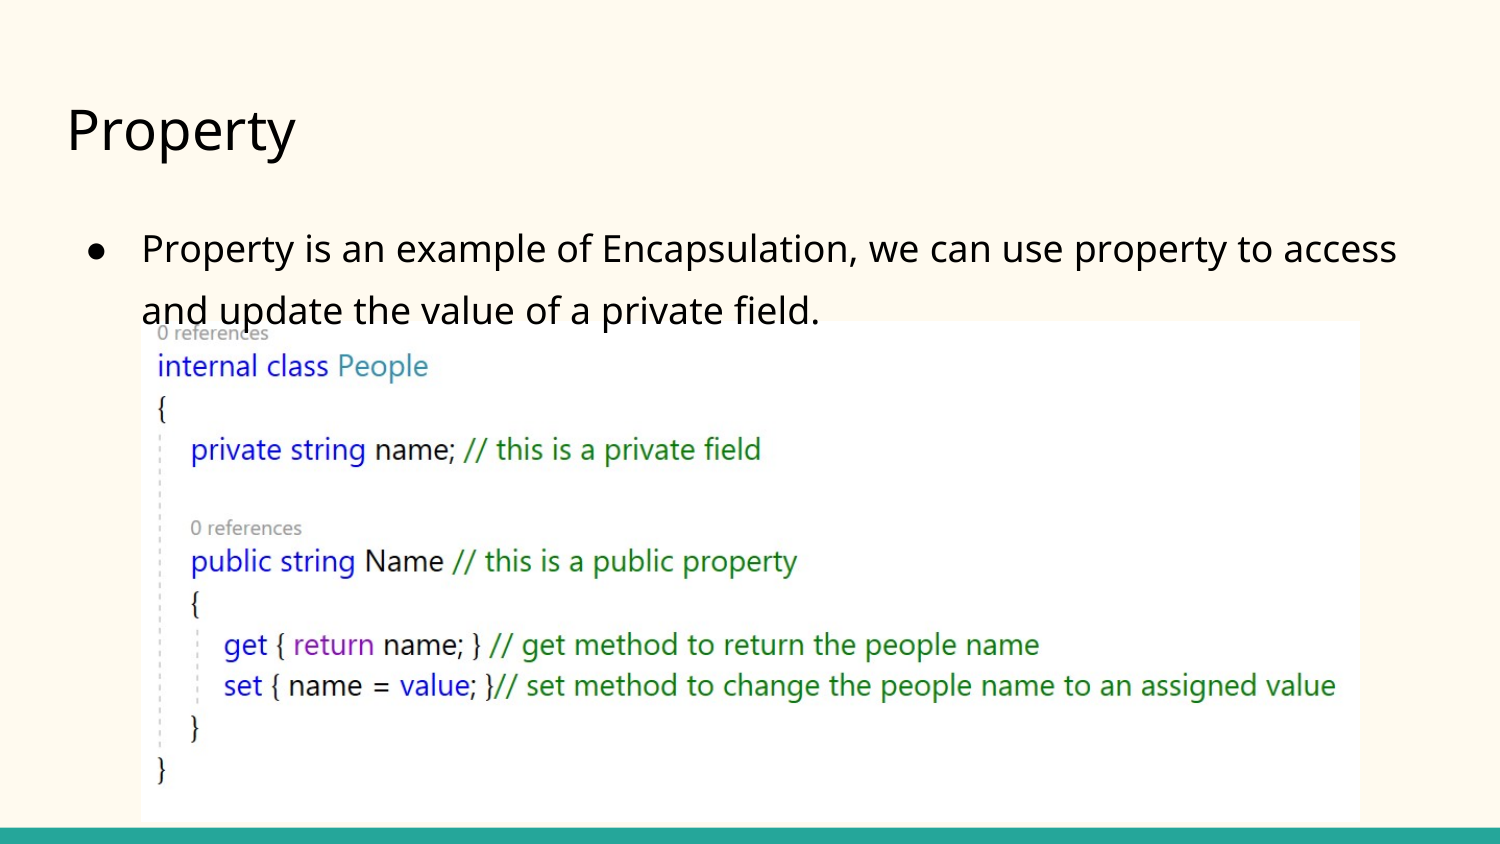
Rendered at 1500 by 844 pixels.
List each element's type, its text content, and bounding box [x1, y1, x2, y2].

list Property is an example of Encapsulation, we can use property to access and update the value of a private field. [85, 223, 1412, 335]
subtitle Property [66, 90, 1500, 167]
picture [141, 335, 1360, 822]
